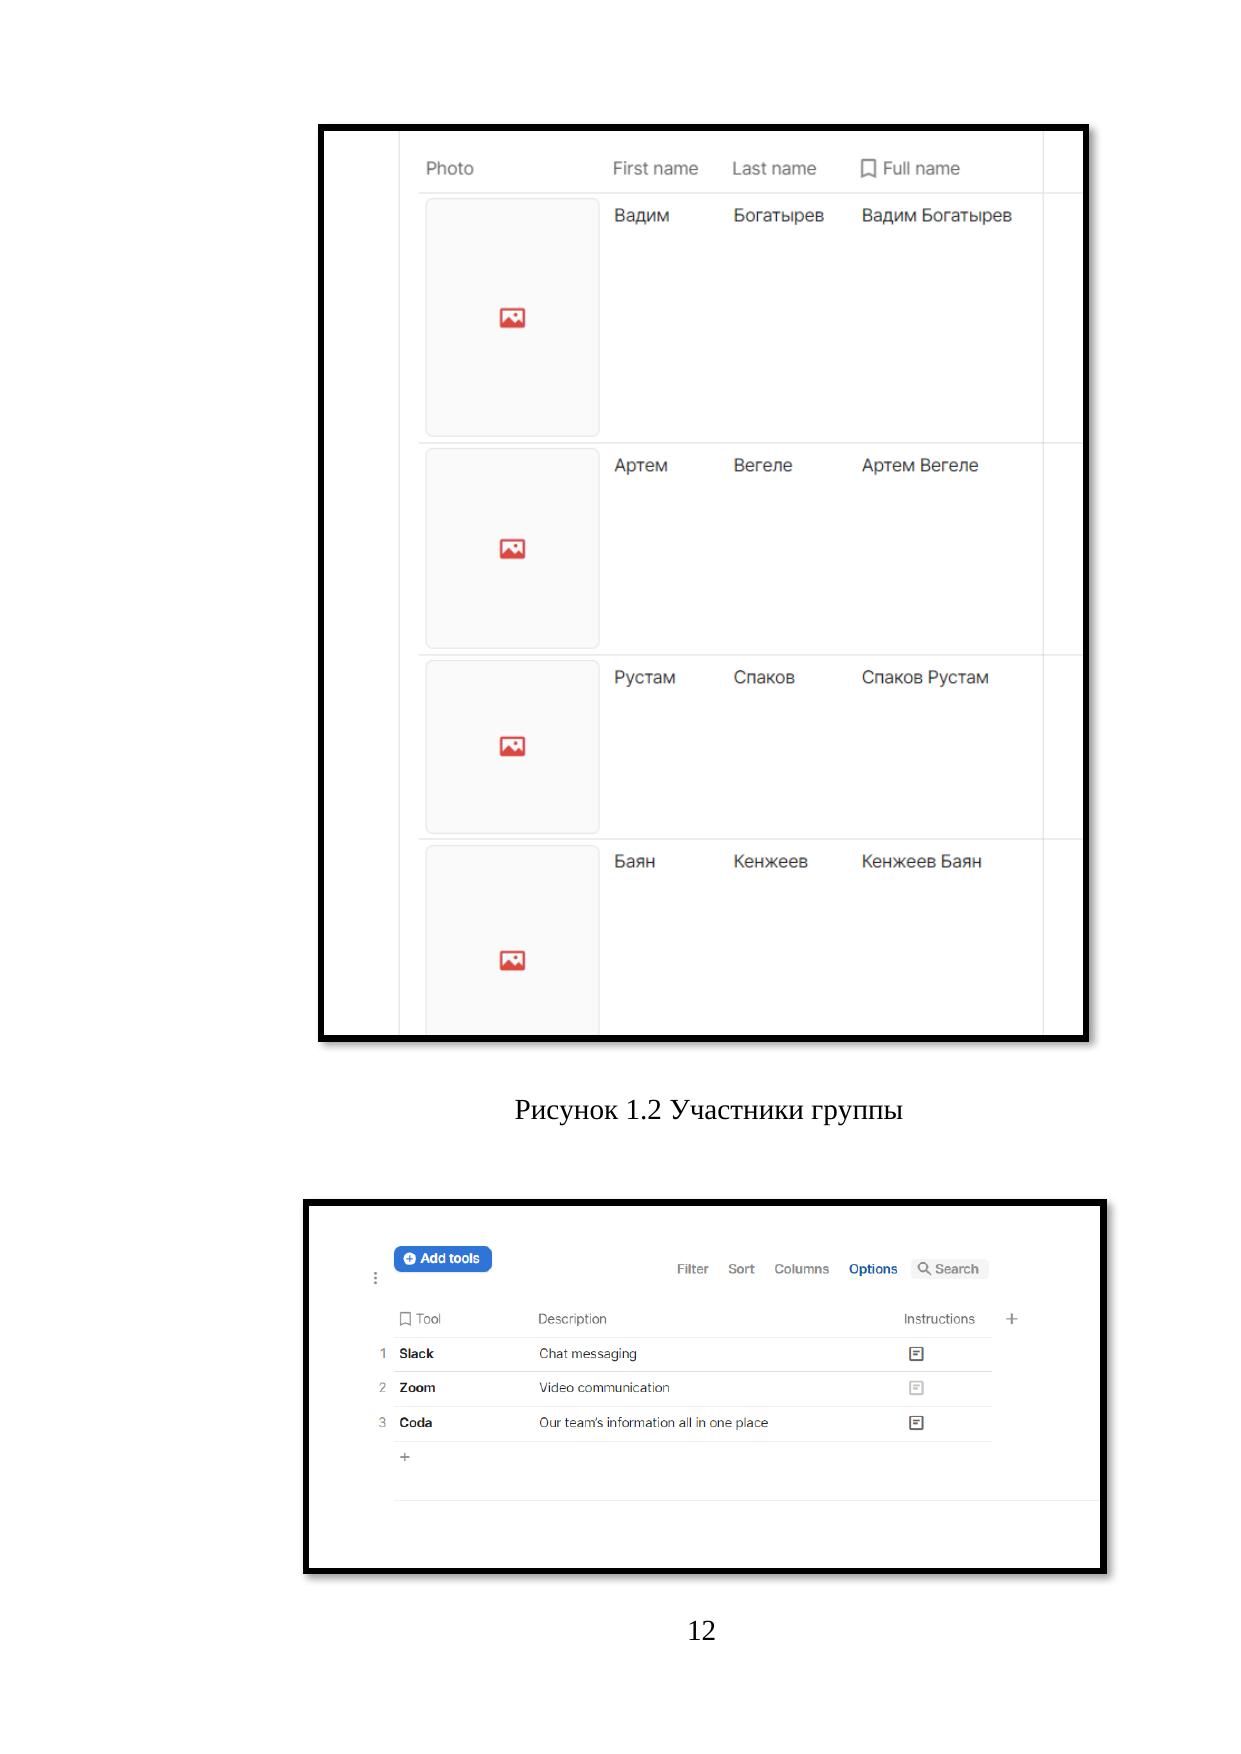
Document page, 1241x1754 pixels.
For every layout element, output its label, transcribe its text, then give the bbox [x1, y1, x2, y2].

picture [309, 1206, 1100, 1568]
picture [324, 131, 1083, 1035]
text Рисунок 1.2 Участники группы [177, 1092, 1152, 1126]
